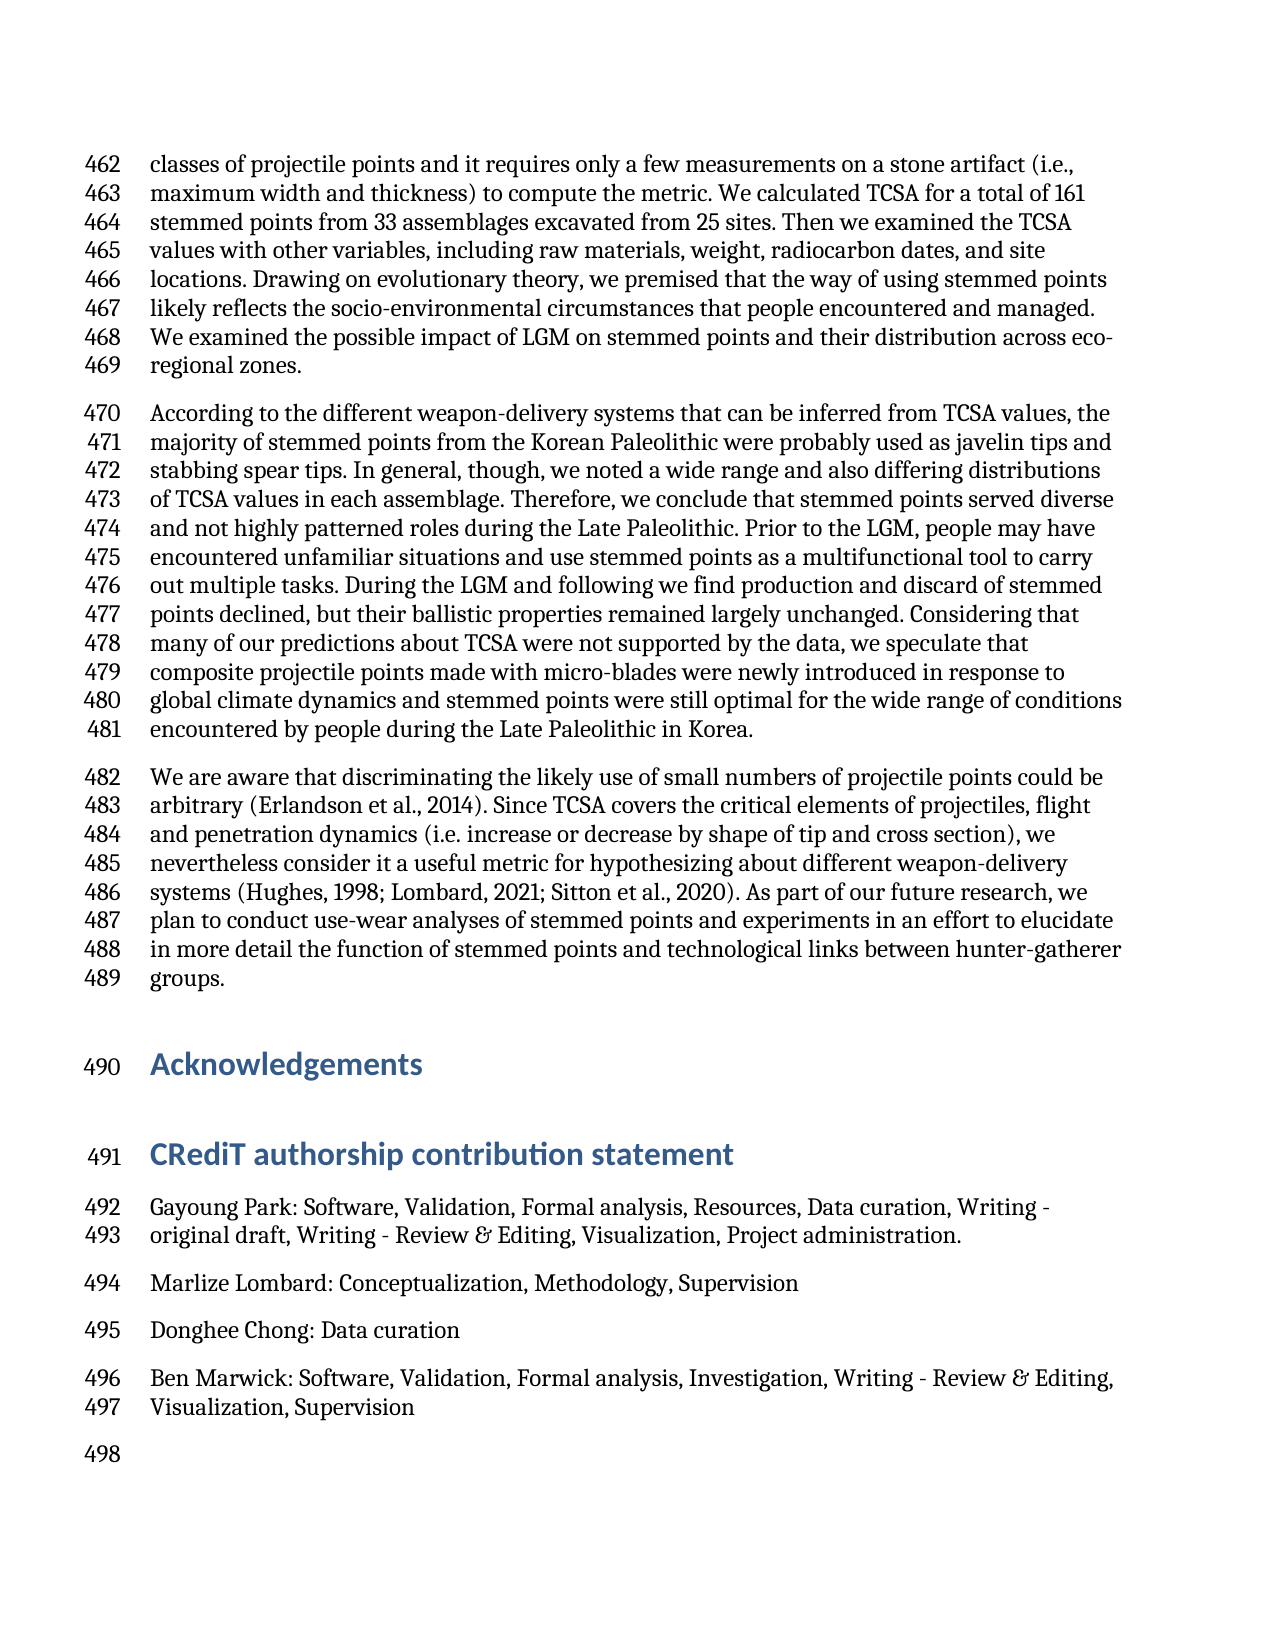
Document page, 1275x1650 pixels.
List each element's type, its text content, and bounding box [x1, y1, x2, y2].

text Ben Marwick: Software, Validation, Formal analysis, Investigation, Writing - Review & Editing, Visualization, Supervision [150, 1364, 1125, 1421]
text According to the different weapon-delivery systems that can be inferred from TCSA values, the majority of stemmed points from the Korean Paleolithic were probably used as javelin tips and stabbing spear tips. In general, though, we noted a wide range and also differing distributions of TCSA values in each assemblage. Therefore, we conclude that stemmed points served diverse and not highly patterned roles during the Late Paleolithic. Prior to the LGM, people may have encountered unfamiliar situations and use stemmed points as a multifunctional tool to carry out multiple tasks. During the LGM and following we find production and discard of stemmed points declined, but their ballistic properties remained largely unchanged. Considering that many of our predictions about TCSA were not supported by the data, we speculate that composite projectile points made with micro-blades were newly introduced in response to global climate dynamics and stemmed points were still optimal for the wide range of conditions encountered by people during the Late Paleolithic in Korea. [150, 399, 1125, 744]
text Donghee Chong: Data curation [150, 1316, 1125, 1345]
text Marlize Lombard: Conceptualization, Methodology, Supervision [150, 1269, 1125, 1298]
text Gayoung Park: Software, Validation, Formal analysis, Resources, Data curation, Writing - original draft, Writing - Review & Editing, Visualization, Project administration. [150, 1193, 1125, 1250]
text We are aware that discriminating the likely use of small numbers of projectile points could be arbitrary (Erlandson et al., 2014). Since TCSA covers the critical elements of projectiles, flight and penetration dynamics (i.e. increase or decrease by shape of tip and cross section), we nevertheless consider it a useful metric for hypothesizing about different weapon-delivery systems (Hughes, 1998; Lombard, 2021; Sitton et al., 2020). As part of our future research, we plan to conduct use-wear analyses of stemmed points and experiments in an effort to elucidate in more detail the function of stemmed points and technological links between hunter-gatherer groups. [150, 762, 1125, 992]
subtitle Acknowledgements [150, 1042, 1125, 1083]
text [150, 150, 1125, 380]
subtitle CRediT authorship contribution statement [150, 1133, 1125, 1174]
